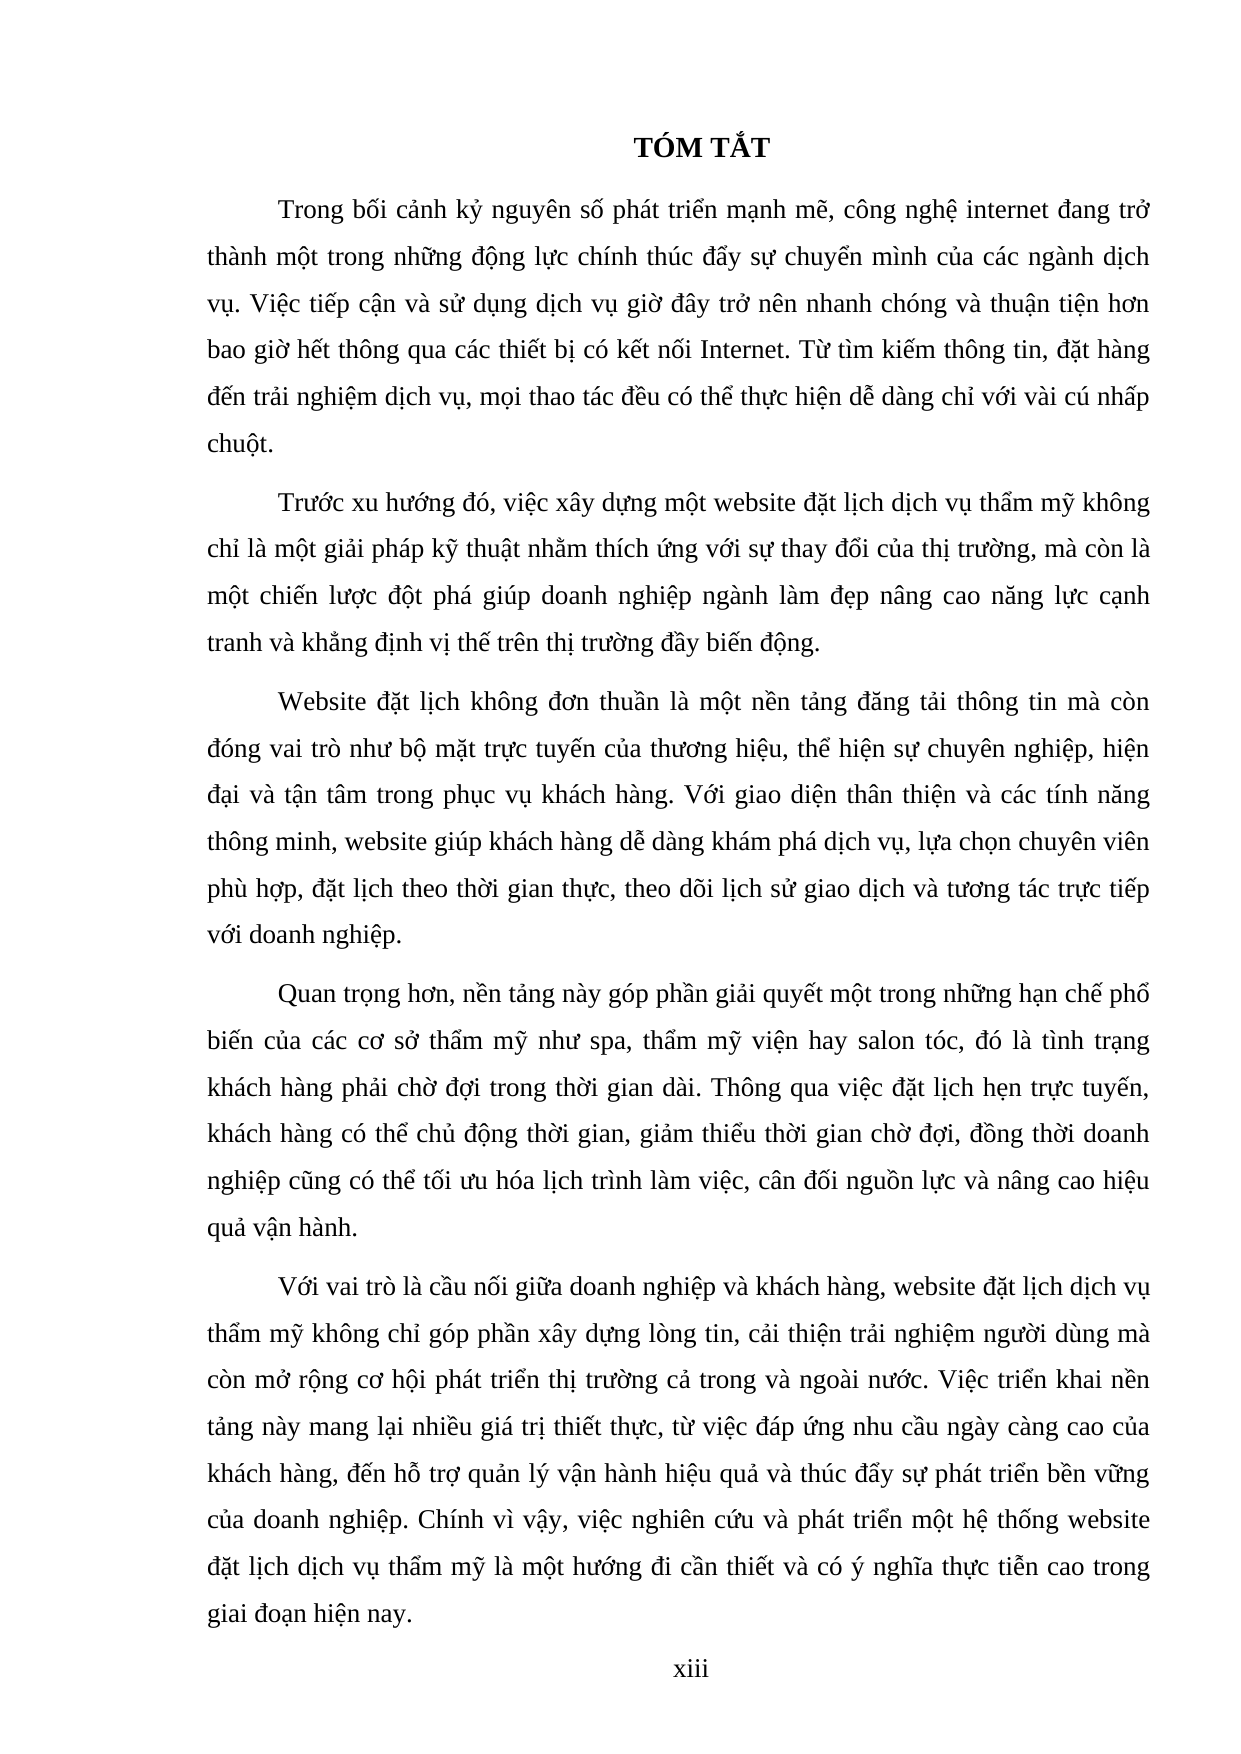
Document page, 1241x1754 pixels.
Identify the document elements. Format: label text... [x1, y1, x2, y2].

text Quan trọng hơn, nền tảng này góp phần giải quyết một trong những hạn chế phổ biến của các cơ sở thẩm mỹ như spa, thẩm mỹ viện hay salon tóc, đó là tình trạng khách hàng phải chờ đợi trong thời gian dài. Thông qua việc đặt lịch hẹn trực tuyến, khách hàng có thể chủ động thời gian, giảm thiểu thời gian chờ đợi, đồng thời doanh nghiệp cũng có thể tối ưu hóa lịch trình làm việc, cân đối nguồn lực và nâng cao hiệu quả vận hành. [207, 978, 1152, 1242]
text Với vai trò là cầu nối giữa doanh nghiệp và khách hàng, website đặt lịch dịch vụ thẩm mỹ không chỉ góp phần xây dựng lòng tin, cải thiện trải nghiệm người dùng mà còn mở rộng cơ hội phát triển thị trường cả trong và ngoài nước. Việc triển khai nền tảng này mang lại nhiều giá trị thiết thực, từ việc đáp ứng nhu cầu ngày càng cao của khách hàng, đến hỗ trợ quản lý vận hành hiệu quả và thúc đẩy sự phát triển bền vững của doanh nghiệp. Chính vì vậy, việc nghiên cứu và phát triển một hệ thống website đặt lịch dịch vụ thẩm mỹ là một hướng đi cần thiết và có ý nghĩa thực tiễn cao trong giai đoạn hiện nay. [207, 1270, 1152, 1628]
text Website đặt lịch không đơn thuần là một nền tảng đăng tải thông tin mà còn đóng vai trò như bộ mặt trực tuyến của thương hiệu, thể hiện sự chuyên nghiệp, hiện đại và tận tâm trong phục vụ khách hàng. Với giao diện thân thiện và các tính năng thông minh, website giúp khách hàng dễ dàng khám phá dịch vụ, lựa chọn chuyên viên phù hợp, đặt lịch theo thời gian thực, theo dõi lịch sử giao dịch và tương tác trực tiếp với doanh nghiệp. [207, 685, 1152, 949]
subtitle TÓM TẮT [252, 131, 1152, 164]
text Trong bối cảnh kỷ nguyên số phát triển mạnh mẽ, công nghệ internet đang trở thành một trong những động lực chính thúc đẩy sự chuyển mình của các ngành dịch vụ. Việc tiếp cận và sử dụng dịch vụ giờ đây trở nên nhanh chóng và thuận tiện hơn bao giờ hết thông qua các thiết bị có kết nối Internet. Từ tìm kiếm thông tin, đặt hàng đến trải nghiệm dịch vụ, mọi thao tác đều có thể thực hiện dễ dàng chỉ với vài cú nhấp chuột. [207, 193, 1152, 458]
text Trước xu hướng đó, việc xây dựng một website đặt lịch dịch vụ thẩm mỹ không chỉ là một giải pháp kỹ thuật nhằm thích ứng với sự thay đổi của thị trường, mà còn là một chiến lược đột phá giúp doanh nghiệp ngành làm đẹp nâng cao năng lực cạnh tranh và khẳng định vị thế trên thị trường đầy biến động. [207, 486, 1152, 657]
